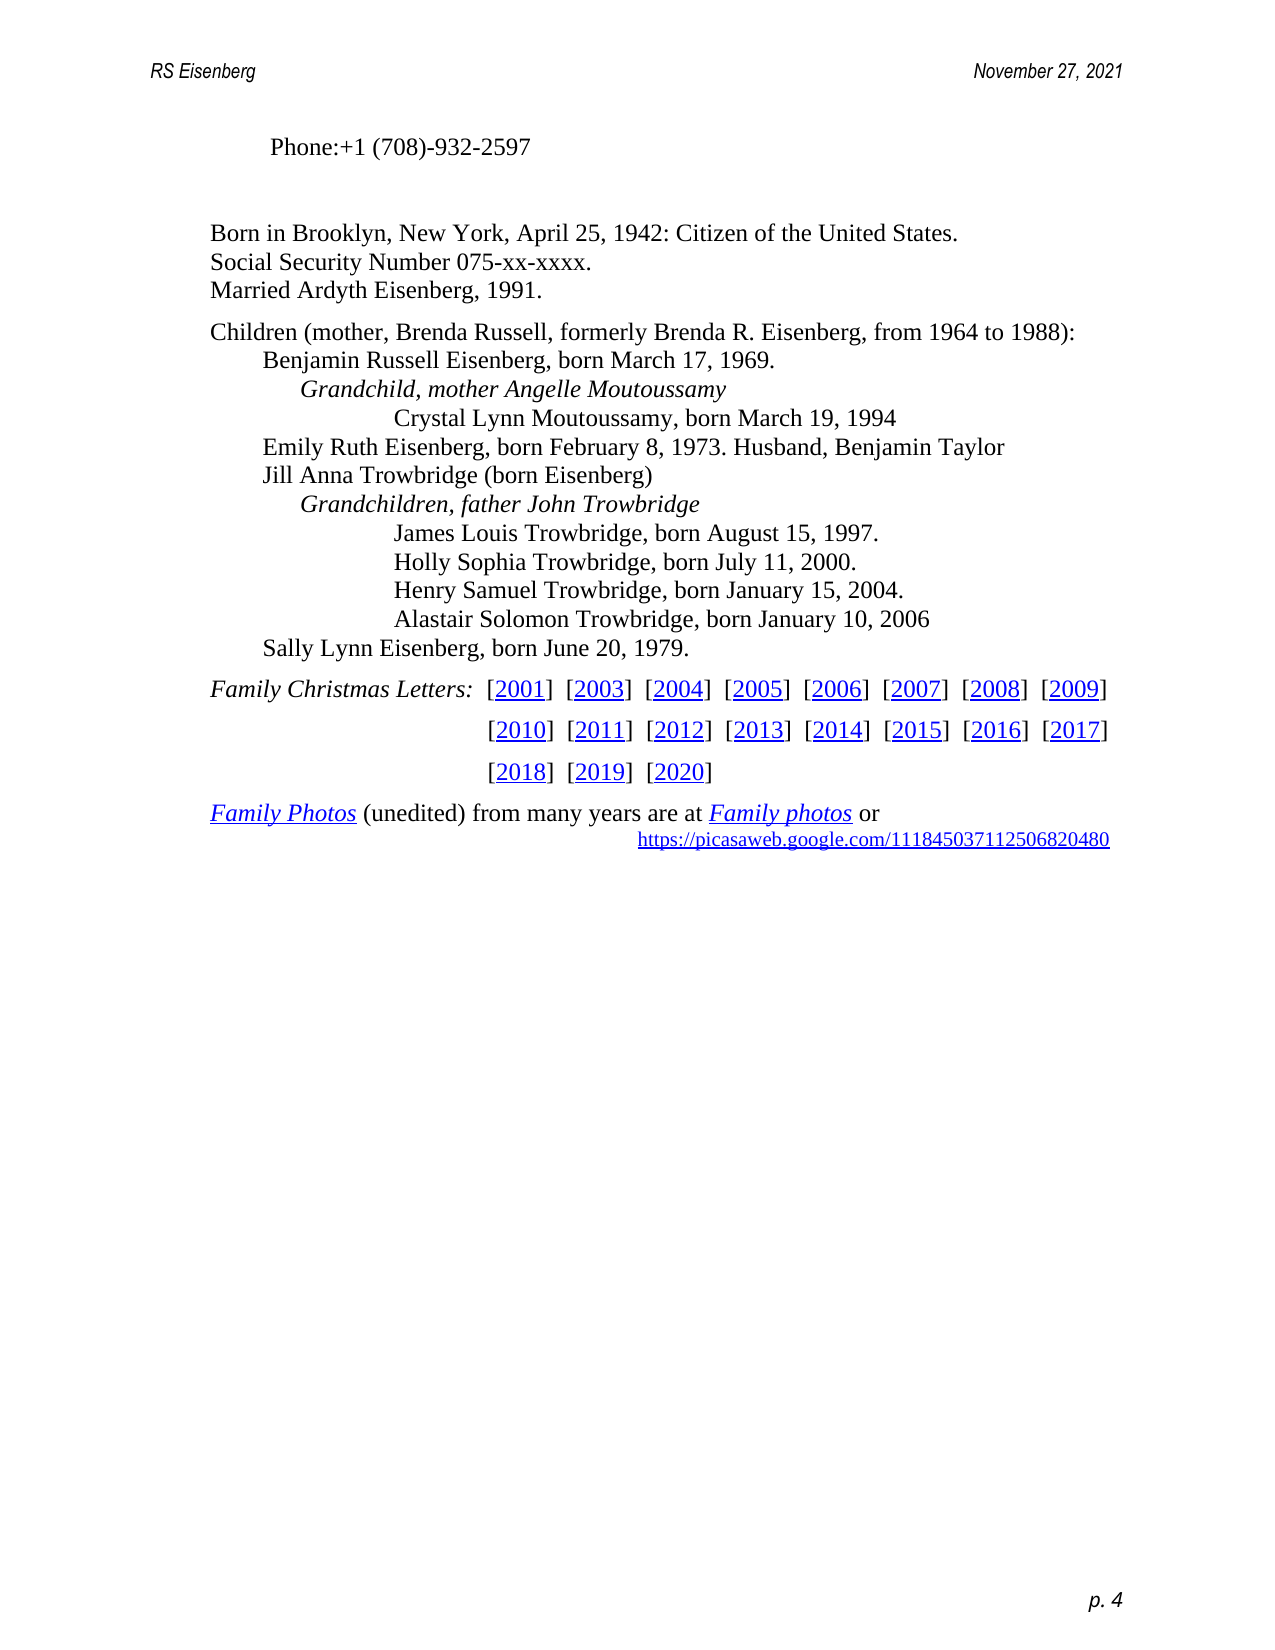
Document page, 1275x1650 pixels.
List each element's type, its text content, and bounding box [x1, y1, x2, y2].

text Crystal Lynn Moutoussamy, born March 19, 1994 [210, 403, 1125, 432]
text Social Security Number 075-xx-xxxx. [210, 247, 1125, 275]
text Sally Lynn Eisenberg, born June 20, 1979. [210, 633, 1125, 662]
text Emily Ruth Eisenberg, born February 8, 1973. Husband, Benjamin Taylor [210, 432, 1125, 460]
text Family Photos (unedited) from many years are at Family photos or [210, 798, 1125, 827]
text James Louis Trowbridge, born August 15, 1997. [210, 518, 1125, 547]
text Family Christmas Letters: [2001] [2003] [2004] [2005] [2006] [2007] [2008] [2009] [210, 674, 1125, 703]
text Phone:+1 (708)-932-2597 [270, 132, 1125, 160]
text Children (mother, Brenda Russell, formerly Brenda R. Eisenberg, from 1964 to 1988): [210, 317, 1125, 345]
text Grandchildren, father John Trowbridge [210, 489, 1125, 518]
text Grandchild, mother Angelle Moutoussamy [210, 374, 1125, 403]
text Born in Brooklyn, New York, April 25, 1942: Citizen of the United States. [210, 218, 1125, 247]
text Alastair Solomon Trowbridge, born January 10, 2006 [210, 604, 1125, 633]
text Benjamin Russell Eisenberg, born March 17, 1969. [210, 345, 1125, 374]
text [2018] [2019] [2020] [210, 757, 1125, 785]
text Jill Anna Trowbridge (born Eisenberg) [210, 460, 1125, 489]
text Married Ardyth Eisenberg, 1991. [210, 275, 1125, 304]
text https://picasaweb.google.com/111845037112506820480 [210, 827, 1125, 851]
text Henry Samuel Trowbridge, born January 15, 2004. [210, 575, 1125, 604]
text [2010] [2011] [2012] [2013] [2014] [2015] [2016] [2017] [210, 715, 1125, 744]
text Holly Sophia Trowbridge, born July 11, 2000. [210, 547, 1125, 575]
